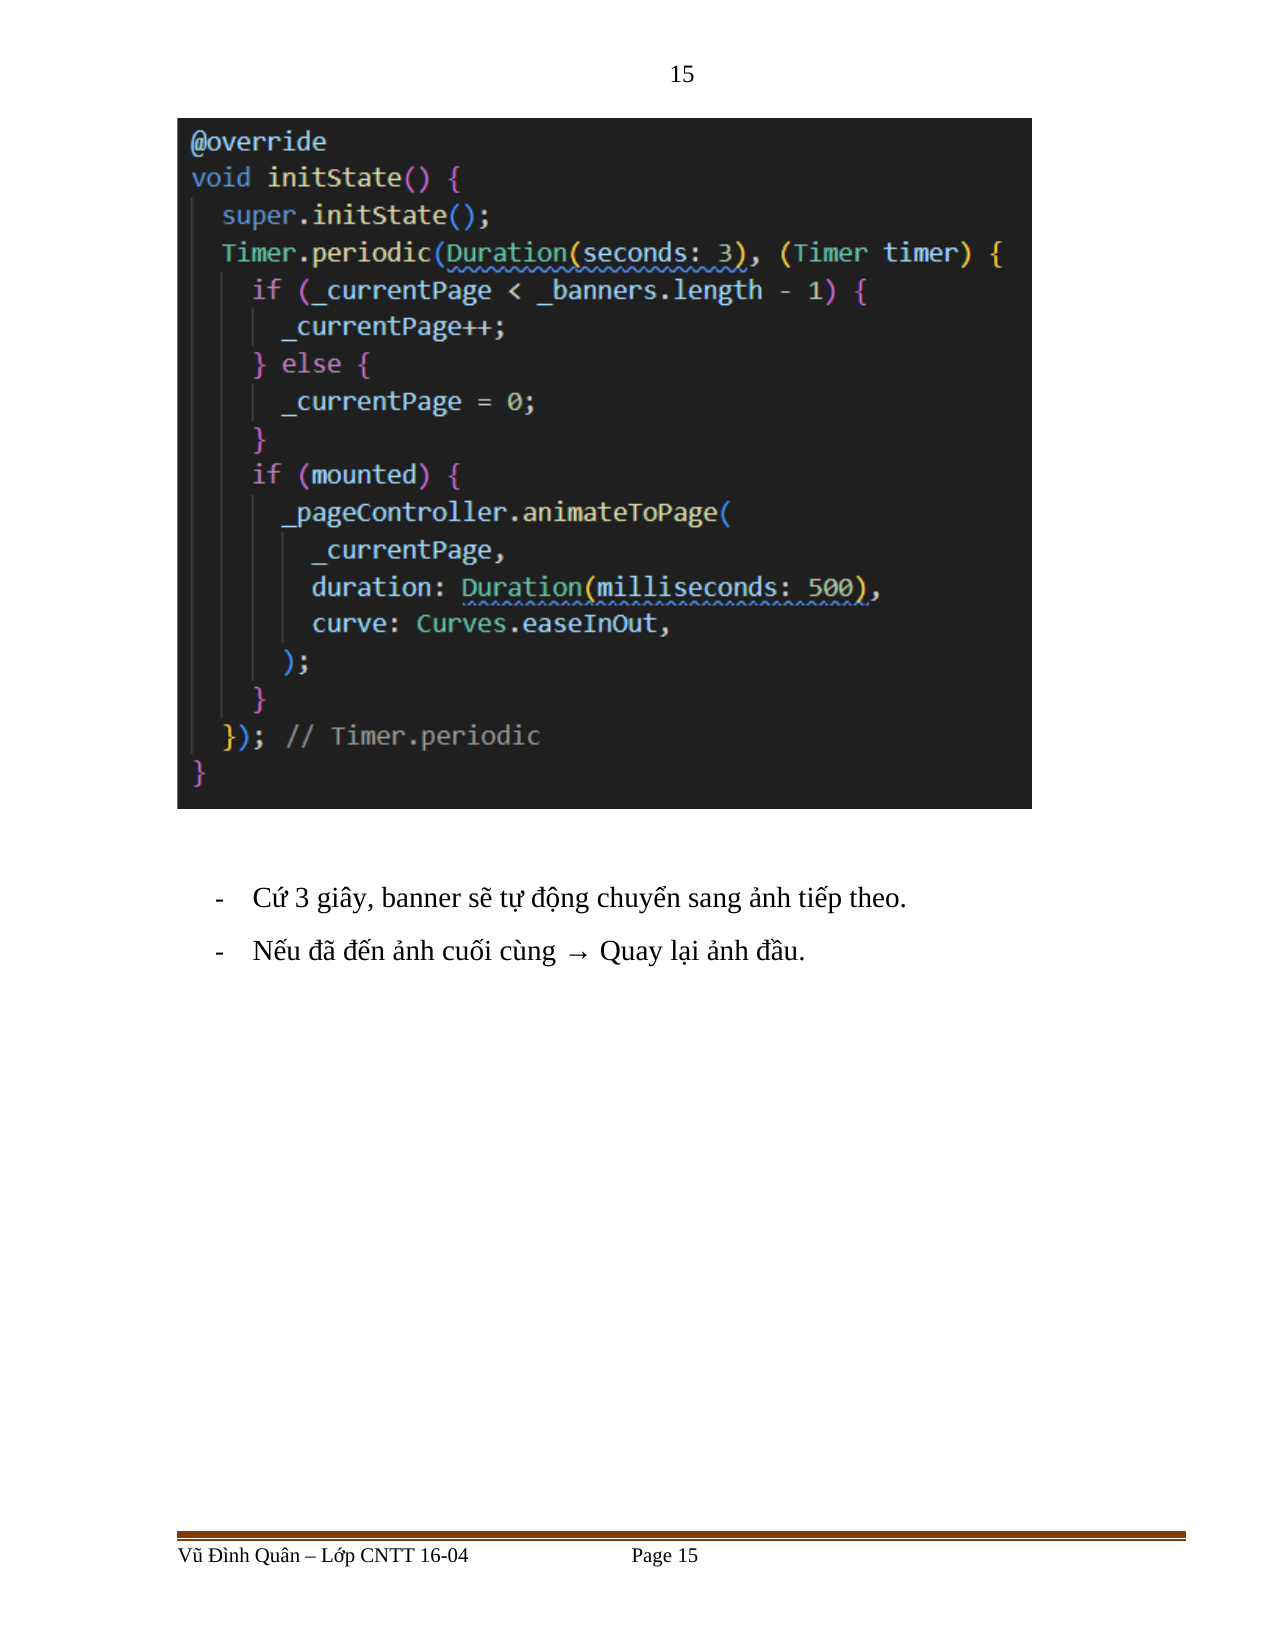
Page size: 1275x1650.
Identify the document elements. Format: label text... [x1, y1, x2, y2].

picture [177, 118, 1032, 809]
list Cứ 3 giây, banner sẽ tự động chuyển sang ảnh tiếp theo. [215, 881, 1186, 914]
list Nếu đã đến ảnh cuối cùng → Quay lại ảnh đầu. [215, 933, 1186, 967]
